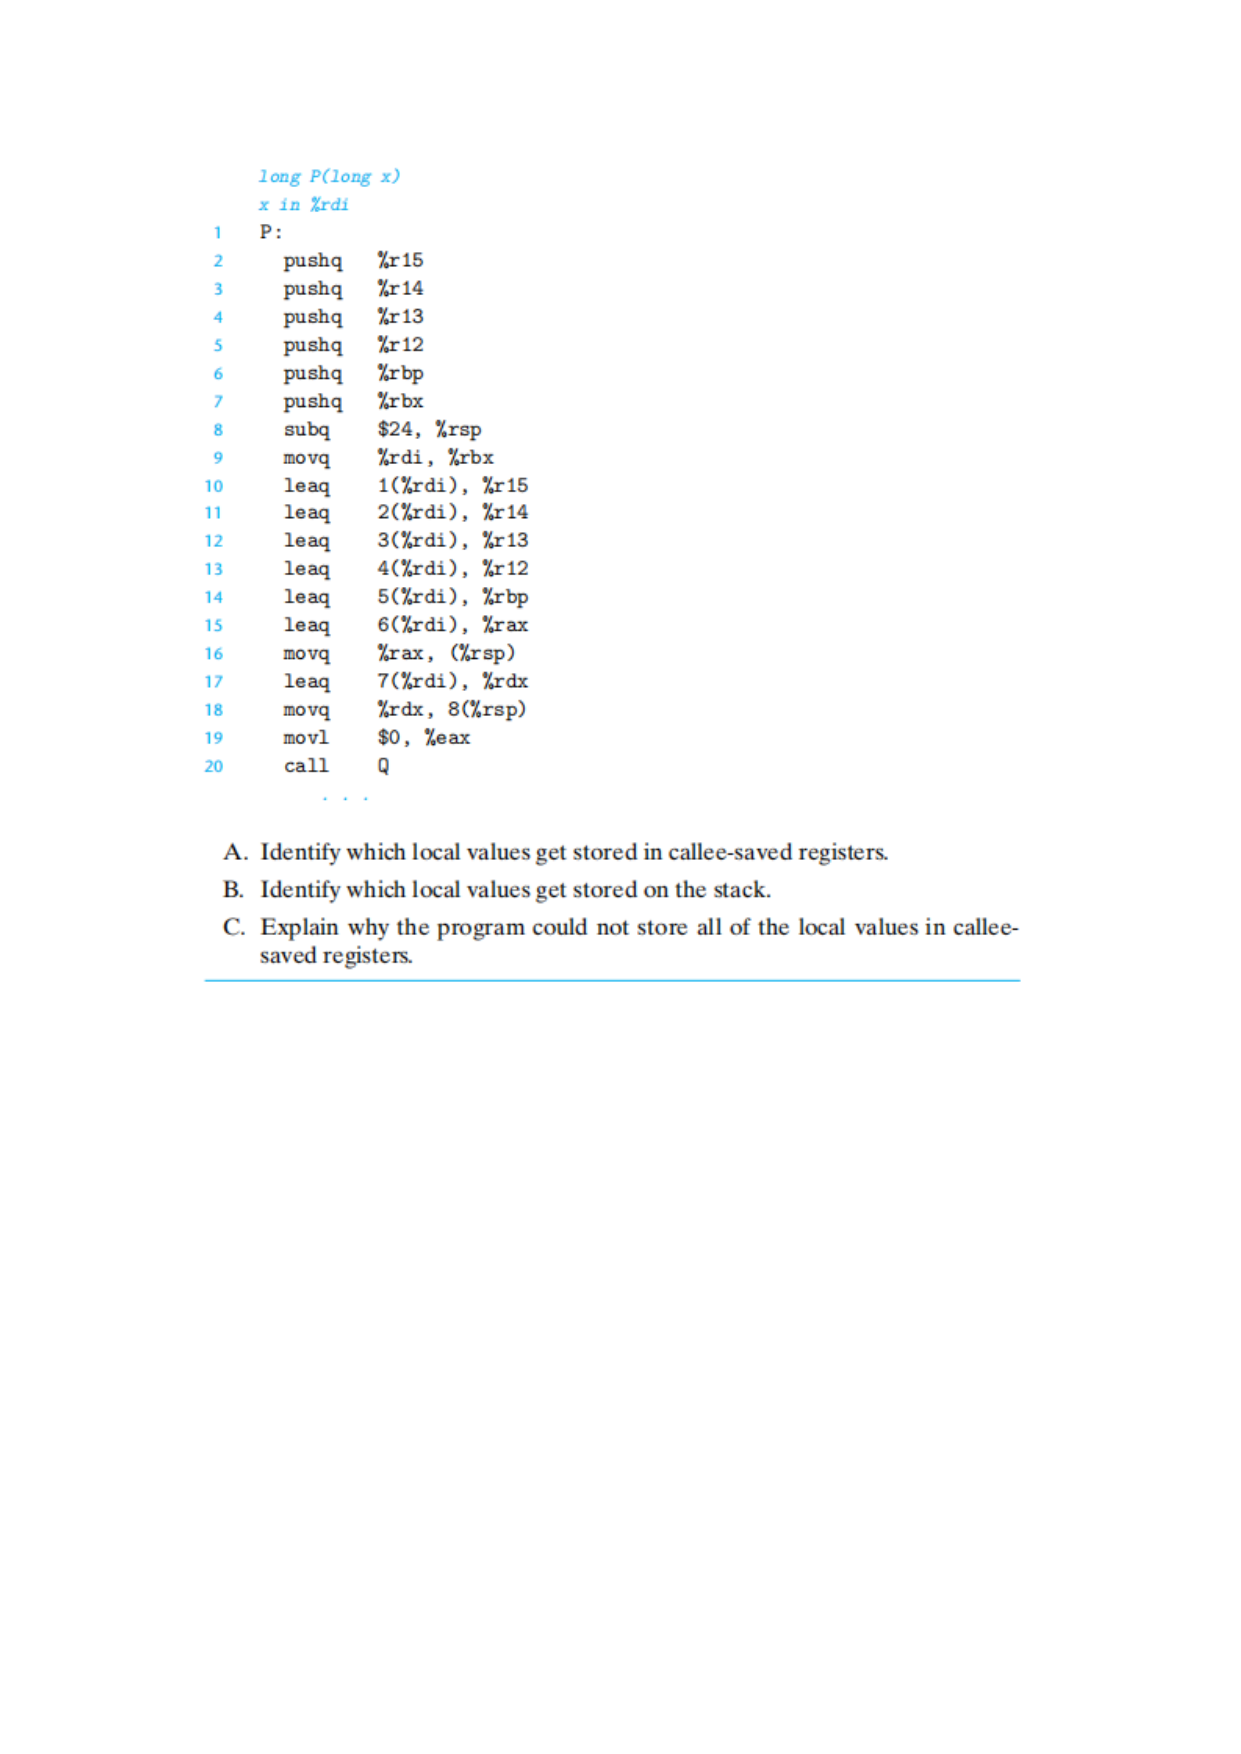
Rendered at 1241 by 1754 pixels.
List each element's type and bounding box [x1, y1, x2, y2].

picture [187, 151, 1071, 996]
